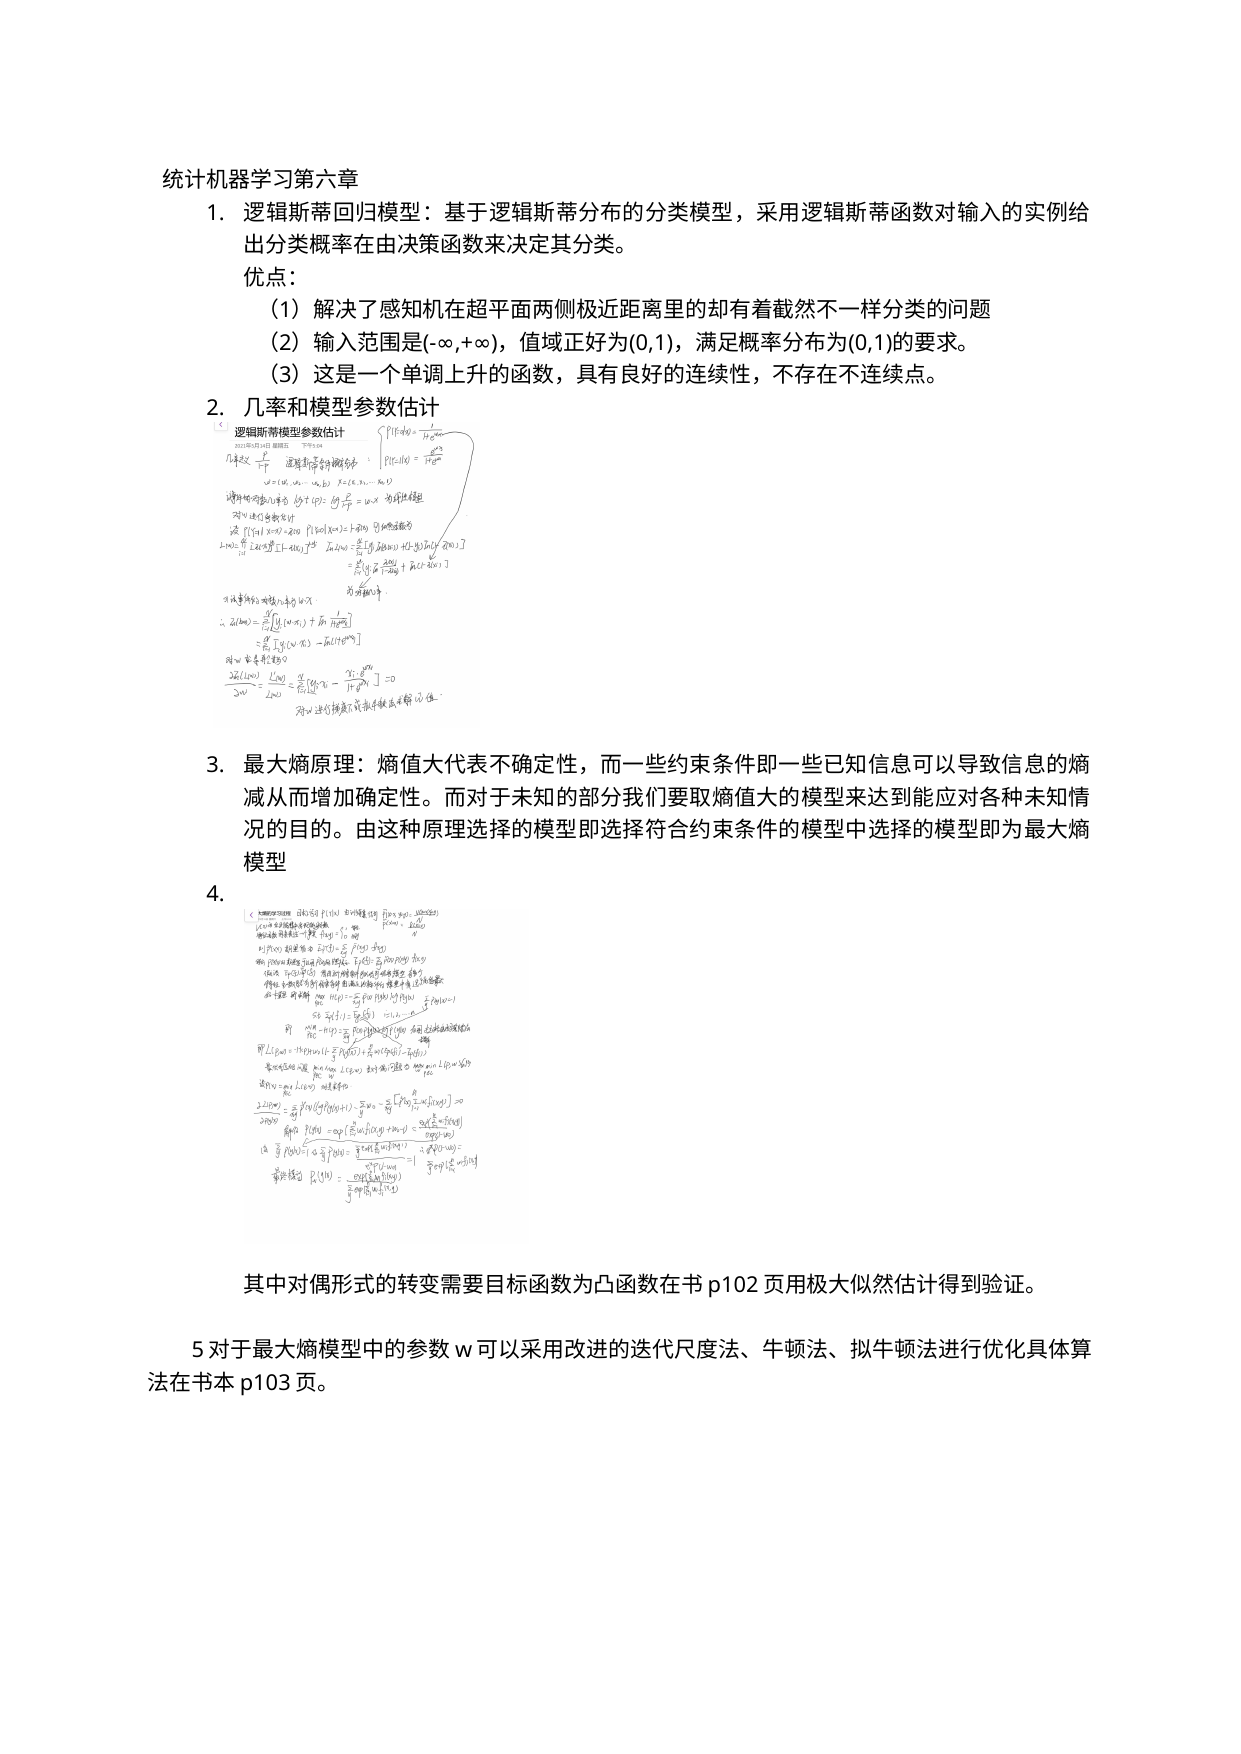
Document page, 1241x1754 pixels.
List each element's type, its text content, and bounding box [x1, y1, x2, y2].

picture [213, 422, 480, 728]
list 优点： [244, 259, 1092, 292]
list 统计机器学习第六章 [162, 162, 1092, 194]
text （1）解决了感知机在超平面两侧极近距离里的却有着截然不一样分类的问题 [148, 292, 1092, 324]
list 最大熵原理：熵值大代表不确定性，而一些约束条件即一些已知信息可以导致信息的熵减从而增加确定性。而对于未知的部分我们要取熵值大的模型来达到能应对各种未知情况的目的。由这种原理选择的模型即选择符合约束条件的模型中选择的模型即为最大熵模型 [206, 747, 1092, 877]
text （3）这是一个单调上升的函数，具有良好的连续性，不存在不连续点。 [148, 357, 1092, 389]
list 几率和模型参数估计 [206, 389, 1092, 422]
text （2）输入范围是(-∞,+∞)，值域正好为(0,1)，满足概率分布为(0,1)的要求。 [148, 324, 1092, 357]
list 其中对偶形式的转变需要目标函数为凸函数在书p102页用极大似然估计得到验证。 [244, 1267, 1092, 1299]
list 逻辑斯蒂回归模型：基于逻辑斯蒂分布的分类模型，采用逻辑斯蒂函数对输入的实例给出分类概率在由决策函数来决定其分类。 [206, 194, 1092, 259]
picture [243, 909, 529, 1244]
text 5对于最大熵模型中的参数w可以采用改进的迭代尺度法、牛顿法、拟牛顿法进行优化具体算法在书本p103页。 [148, 1332, 1092, 1397]
